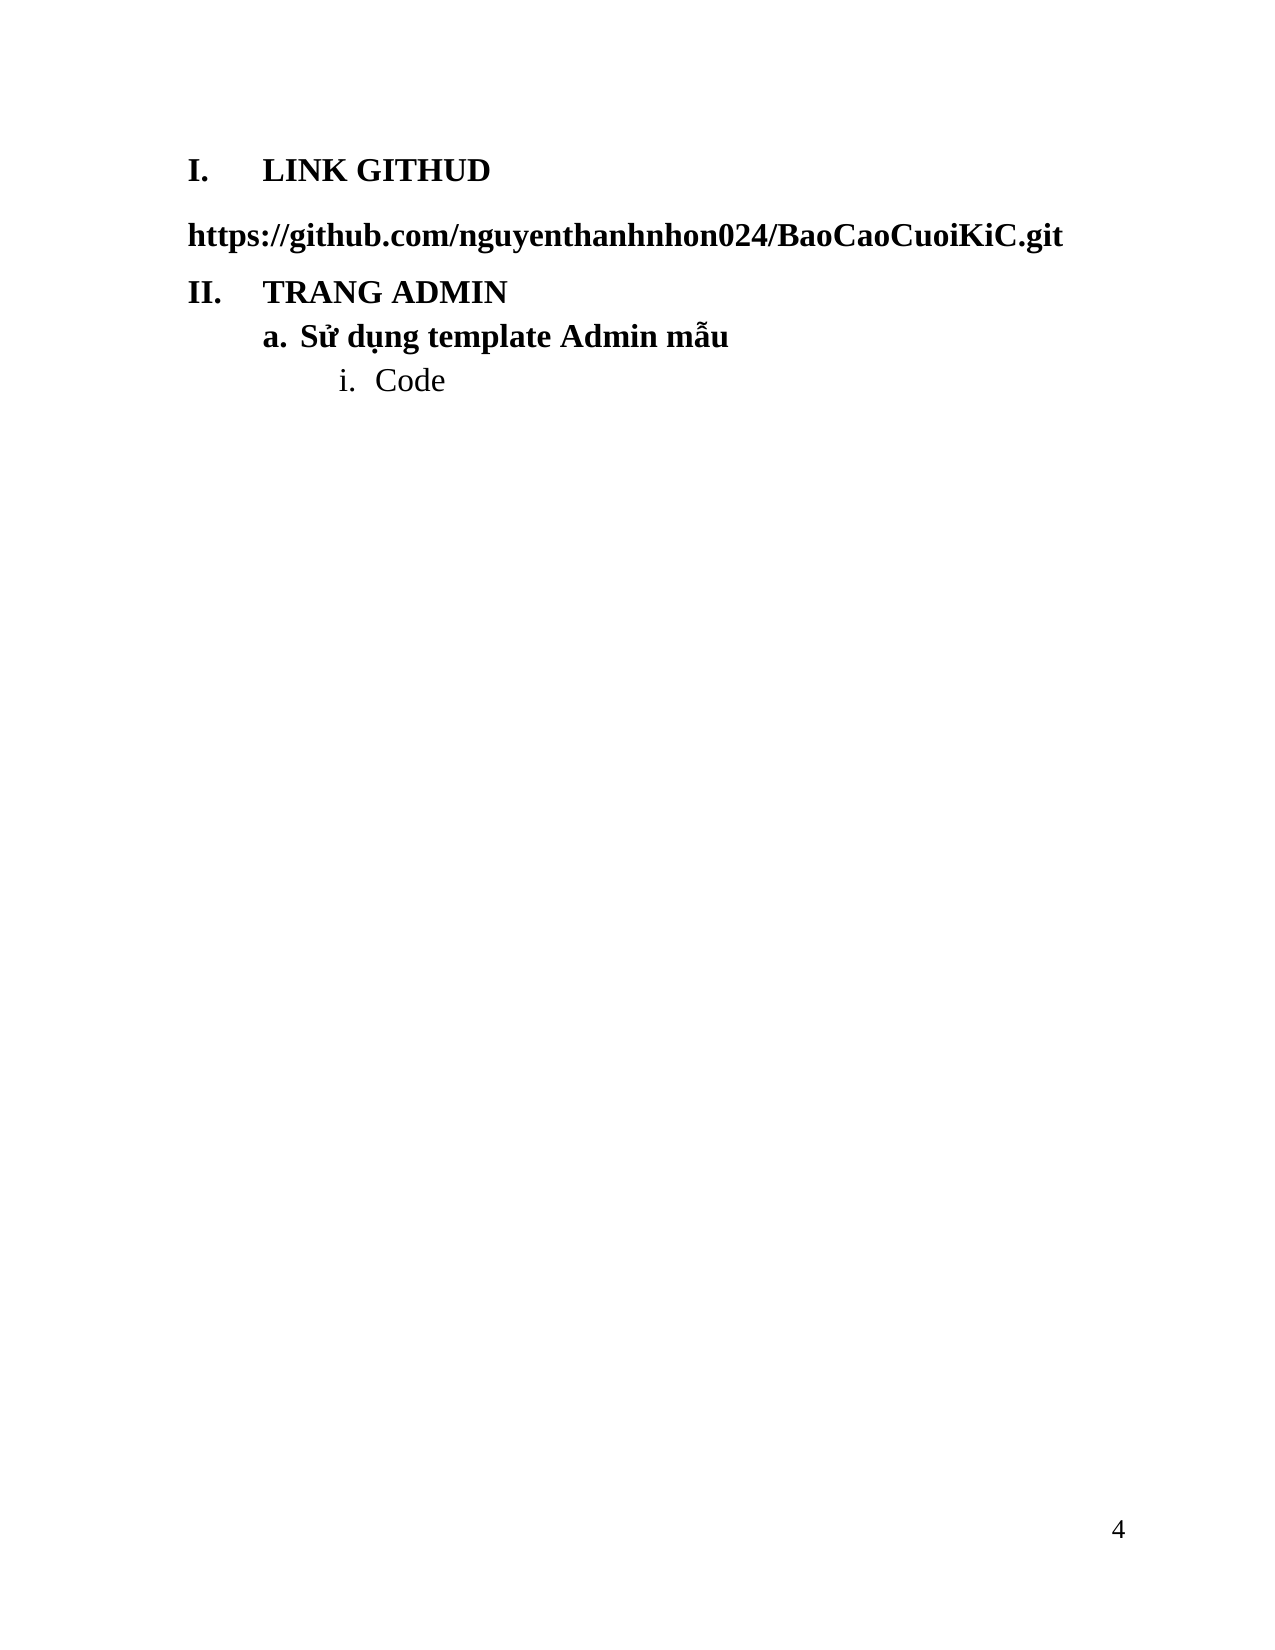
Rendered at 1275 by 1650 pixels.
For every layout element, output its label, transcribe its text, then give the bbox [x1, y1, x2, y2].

list Sử dụng template Admin mẫu [262, 316, 1125, 355]
text https://github.com/nguyenthanhnhon024/BaoCaoCuoiKiC.git [150, 215, 1125, 253]
list Code [356, 361, 1125, 399]
list TRANG ADMIN [187, 272, 1125, 311]
list LINK GITHUD [187, 150, 1125, 188]
